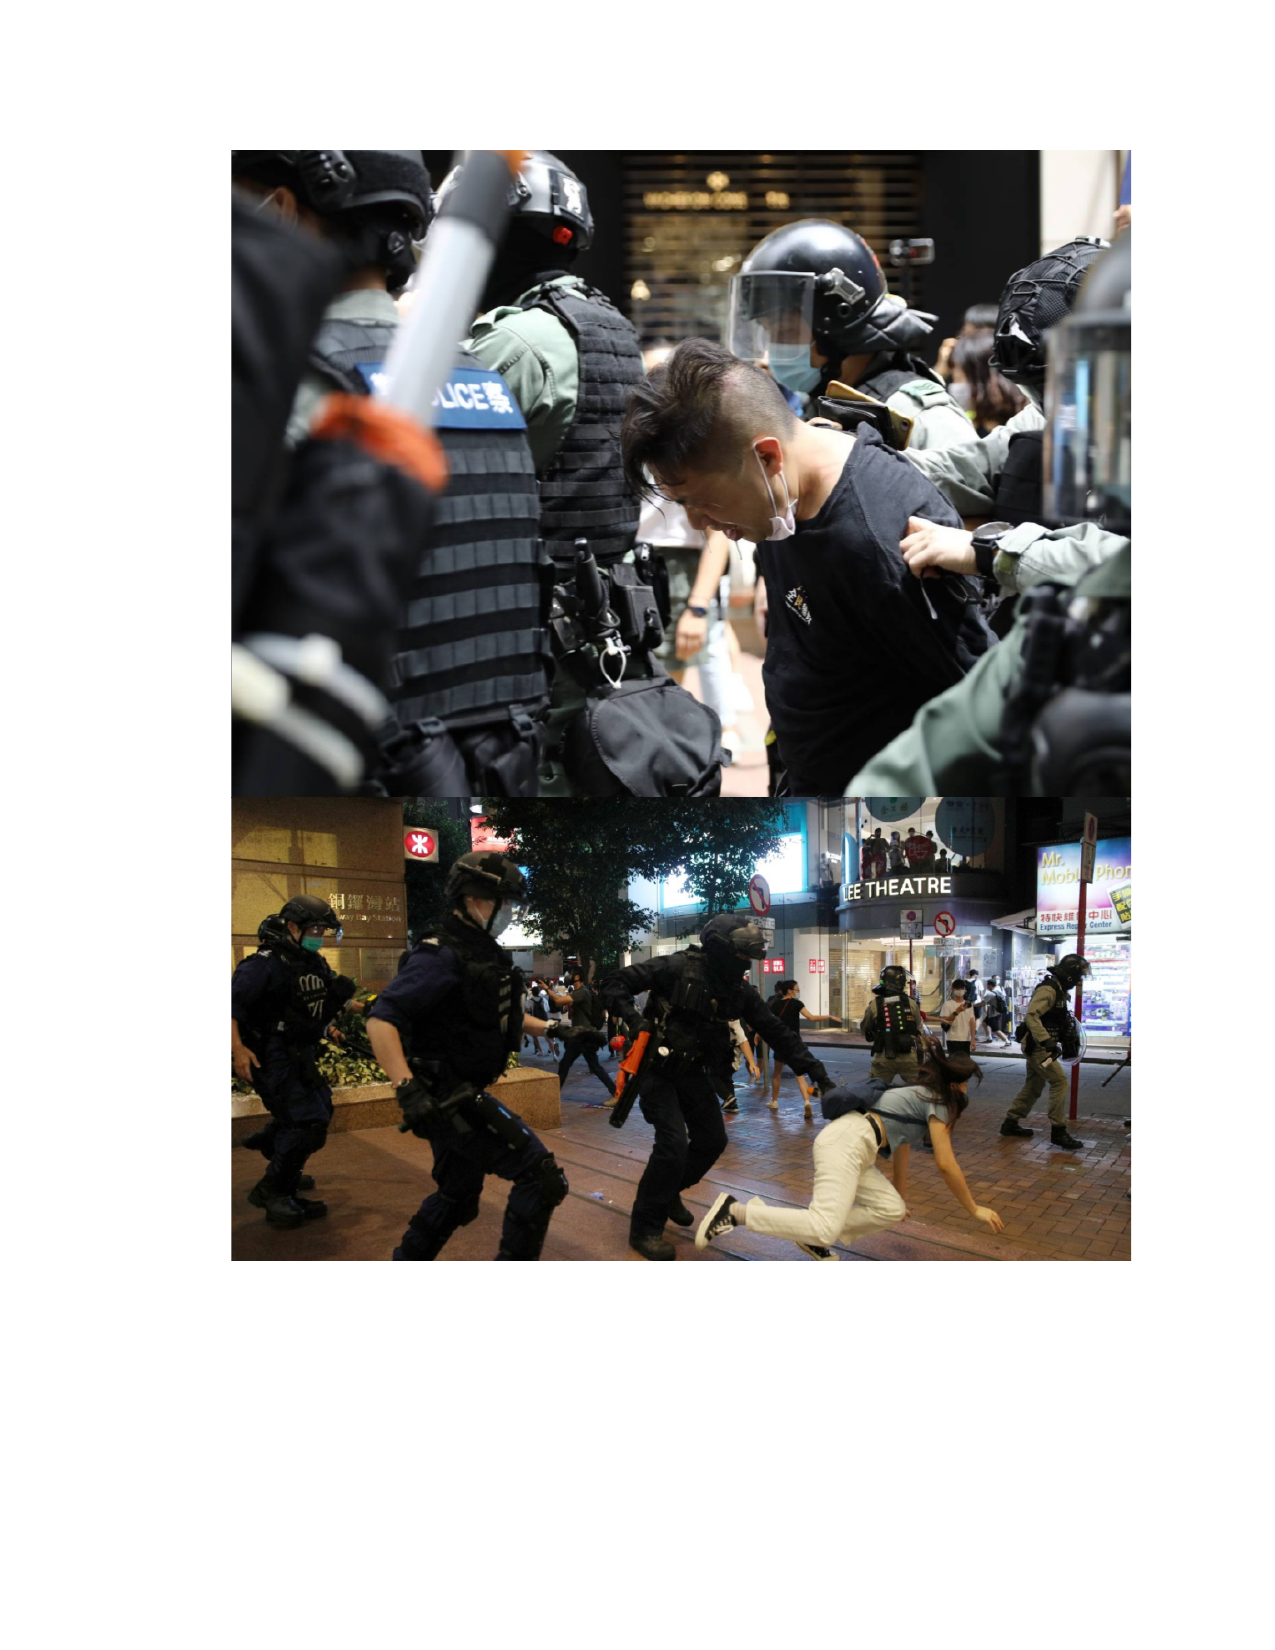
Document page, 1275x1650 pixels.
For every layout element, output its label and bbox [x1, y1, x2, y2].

picture [231, 150, 1132, 1261]
